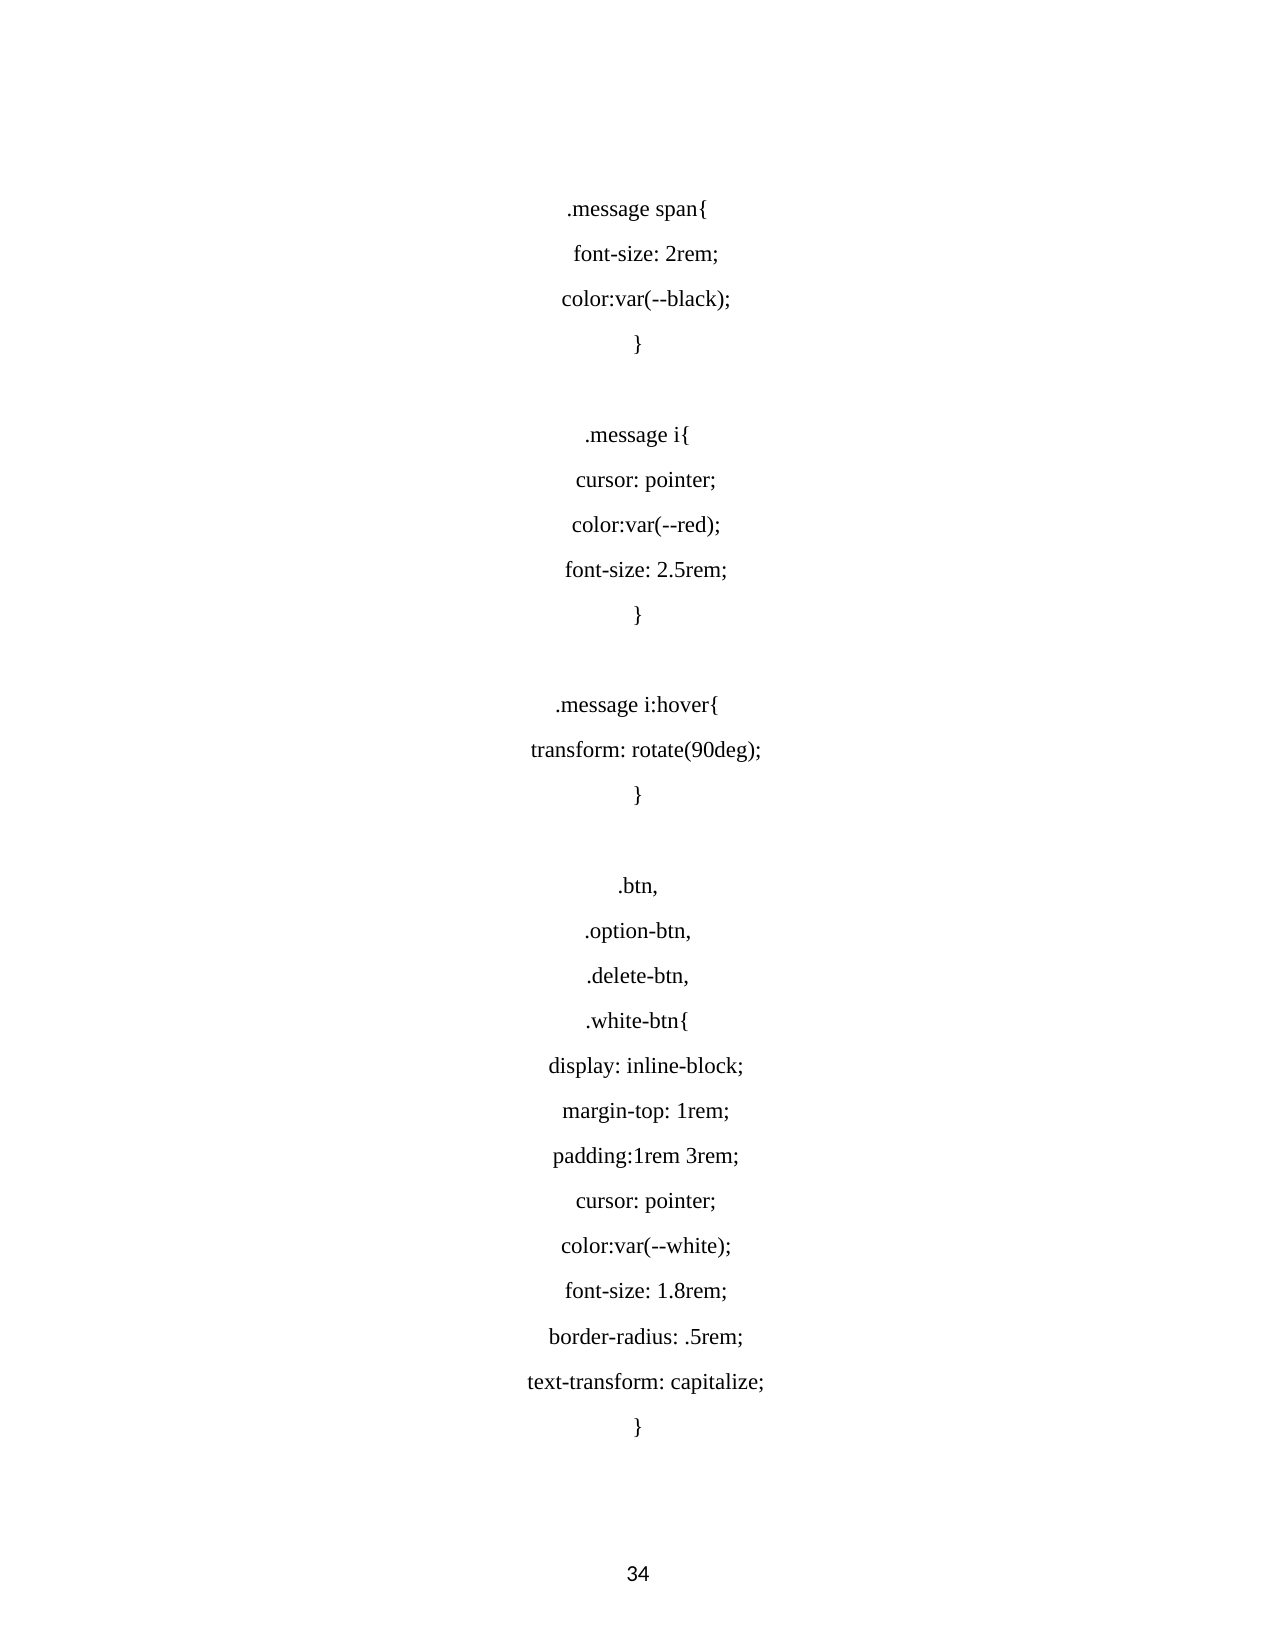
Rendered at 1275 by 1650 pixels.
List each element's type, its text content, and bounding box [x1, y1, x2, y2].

text font-size: 1.8rem; [150, 1278, 1125, 1304]
text font-size: 2rem; [150, 240, 1125, 267]
text .message span{ [150, 195, 1125, 221]
text .delete-btn, [150, 962, 1125, 988]
text color:var(--black); [150, 285, 1125, 312]
text .btn, [150, 872, 1125, 898]
text } [150, 330, 1125, 357]
text .option-btn, [150, 917, 1125, 943]
text cursor: pointer; [150, 1187, 1125, 1214]
text .message i{ [150, 421, 1125, 447]
text text-transform: capitalize; [150, 1368, 1125, 1394]
text transform: rotate(90deg); [150, 736, 1125, 763]
text color:var(--red); [150, 511, 1125, 537]
text margin-top: 1rem; [150, 1097, 1125, 1123]
text } [150, 601, 1125, 627]
text .white-btn{ [150, 1007, 1125, 1033]
text } [150, 781, 1125, 808]
text border-radius: .5rem; [150, 1323, 1125, 1349]
text padding:1rem 3rem; [150, 1142, 1125, 1169]
text cursor: pointer; [150, 466, 1125, 492]
text font-size: 2.5rem; [150, 556, 1125, 582]
text } [150, 1413, 1125, 1439]
text display: inline-block; [150, 1052, 1125, 1078]
text .message i:hover{ [150, 691, 1125, 718]
text color:var(--white); [150, 1232, 1125, 1259]
